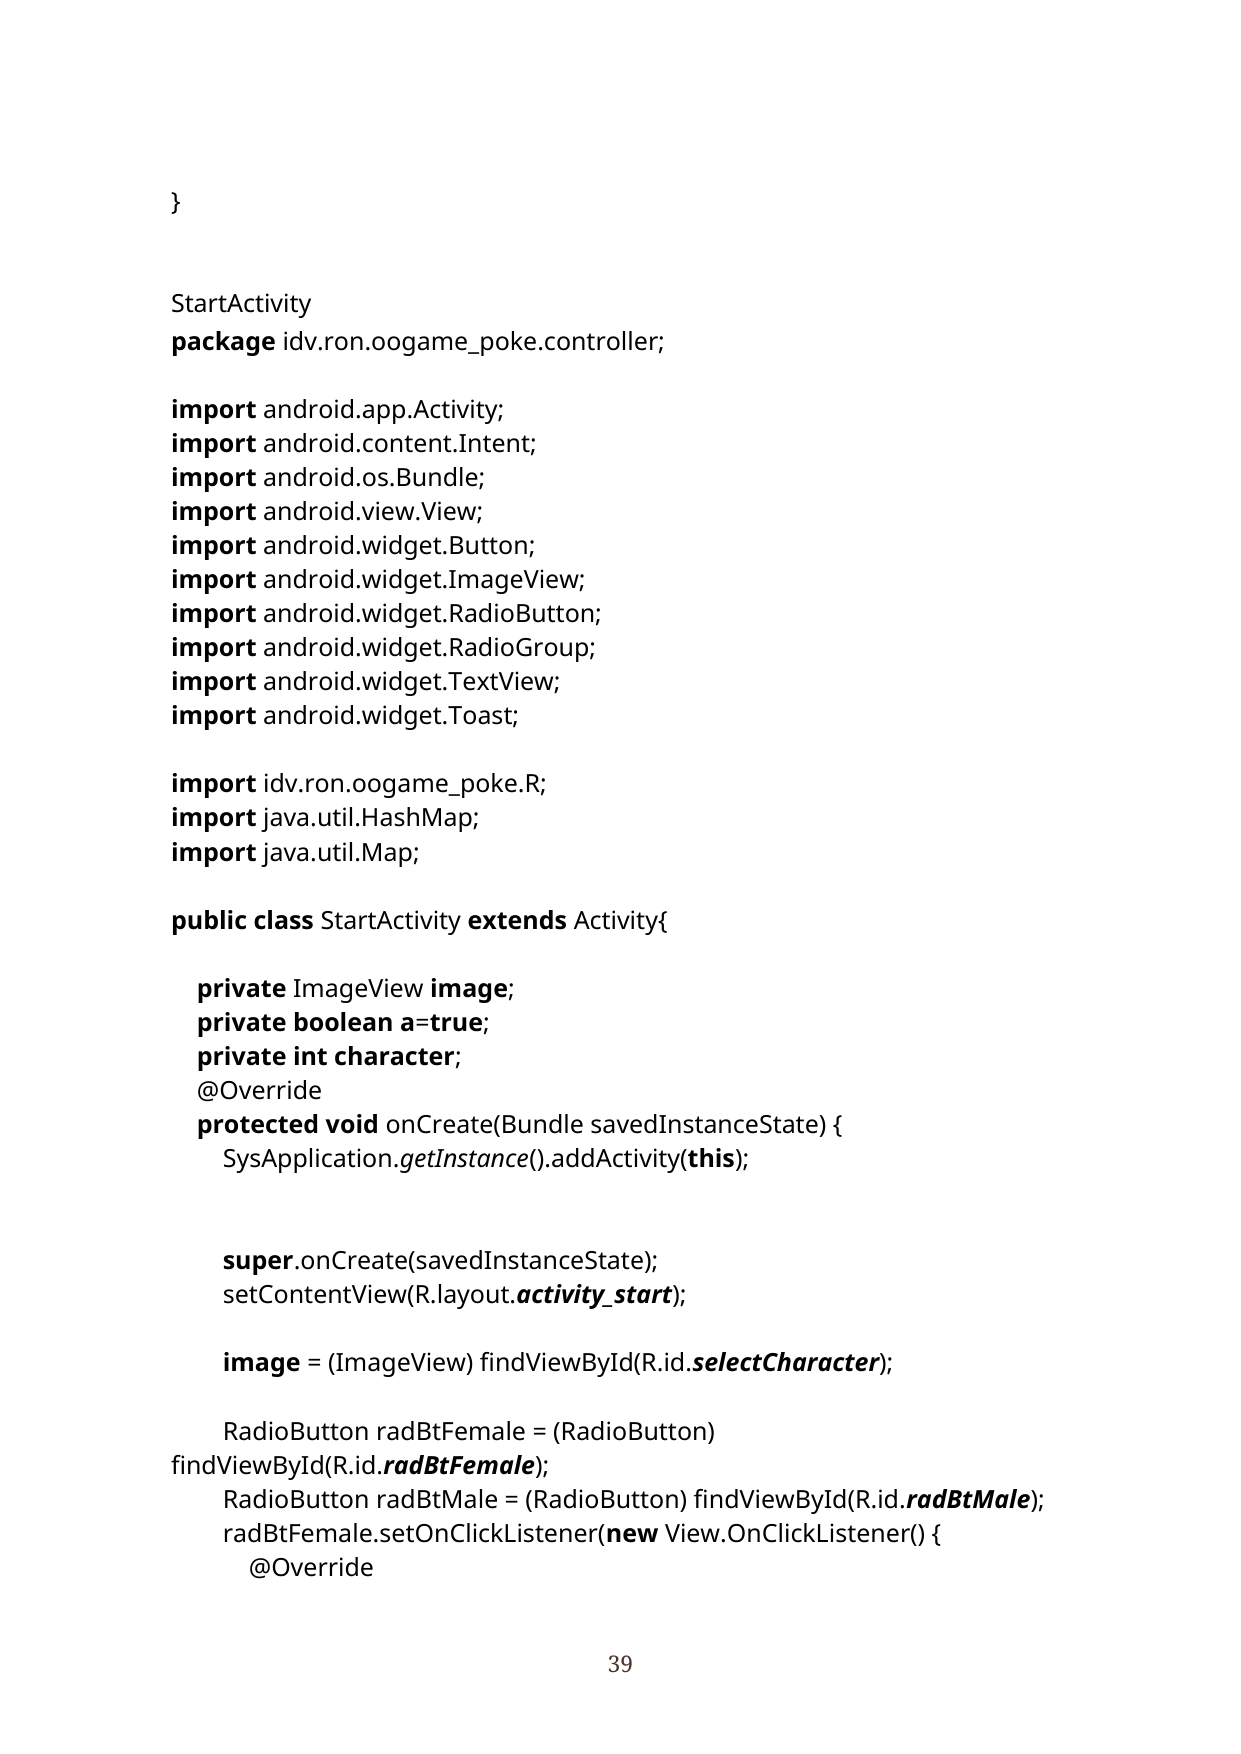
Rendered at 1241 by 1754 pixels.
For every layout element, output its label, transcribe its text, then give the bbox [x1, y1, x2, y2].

subtitle StartActivity [171, 286, 1069, 320]
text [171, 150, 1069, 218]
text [171, 323, 1069, 1583]
